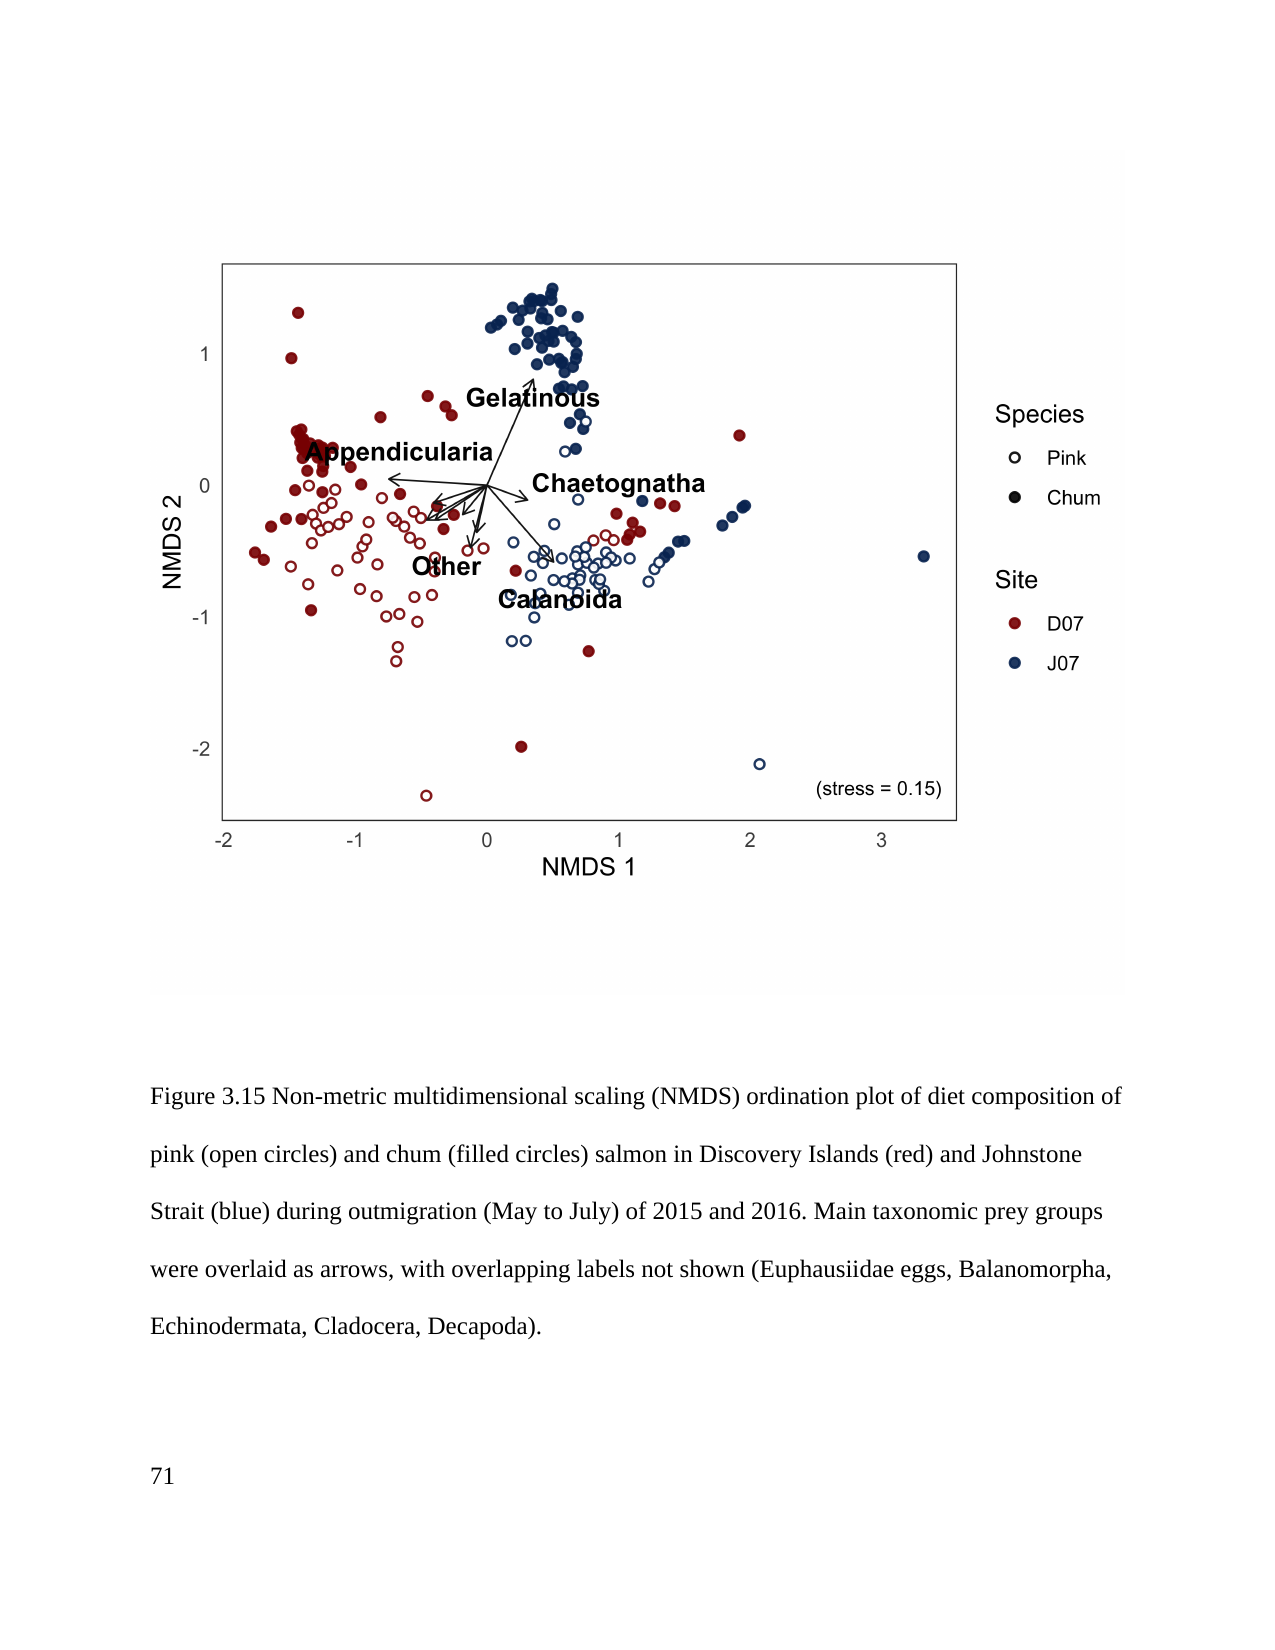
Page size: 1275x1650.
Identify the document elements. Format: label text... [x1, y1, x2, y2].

picture [150, 150, 1125, 995]
